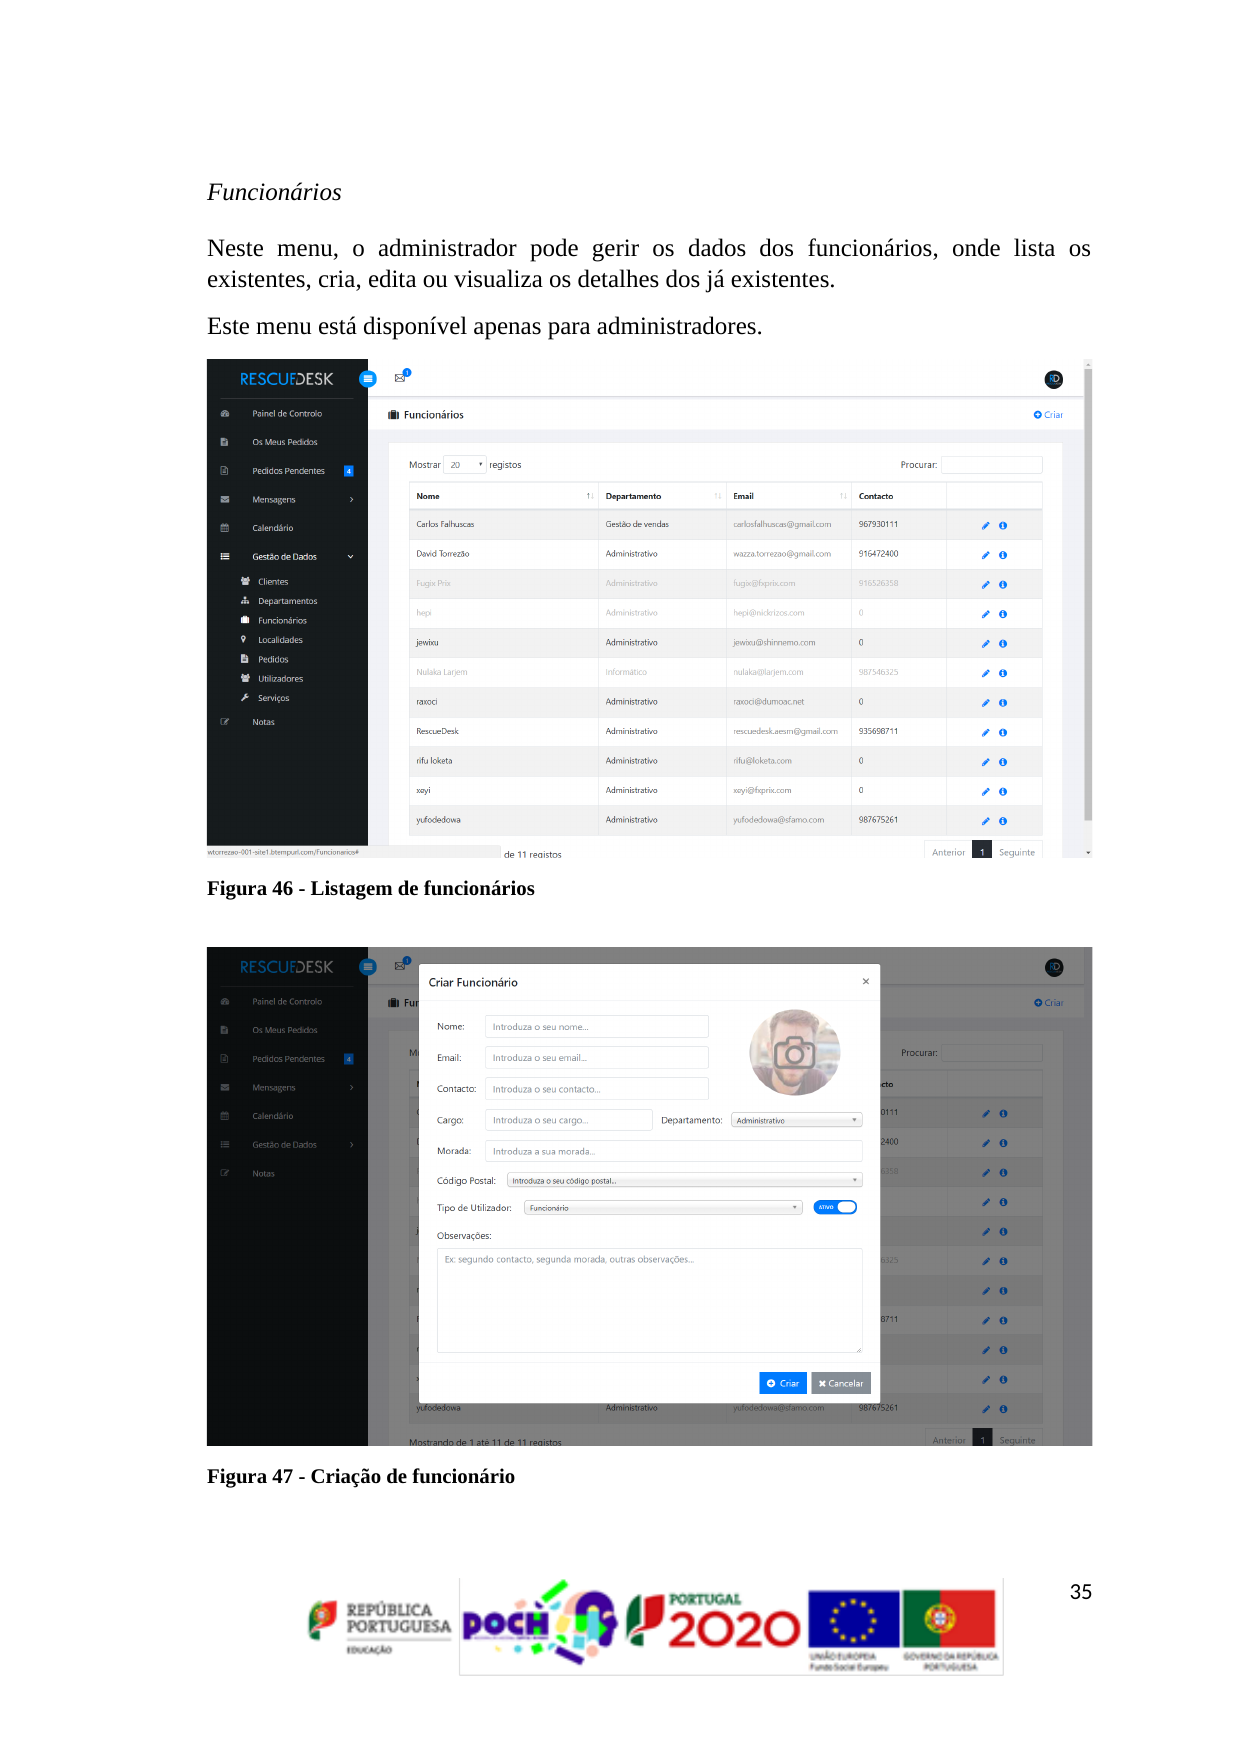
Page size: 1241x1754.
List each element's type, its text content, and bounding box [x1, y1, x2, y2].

text Figura 46 - Listagem de funcionários [207, 876, 1092, 900]
picture [295, 1578, 1006, 1678]
picture [206, 359, 1093, 858]
subtitle Funcionários [207, 177, 1092, 205]
picture [206, 947, 1093, 1446]
text Este menu está disponível apenas para administradores. [207, 311, 1092, 340]
text Neste menu, o administrador pode gerir os dados dos funcionários, onde lista os existentes, cria, edita ou visualiza os detalhes dos já existentes. [207, 233, 1092, 292]
text Figura 47 - Criação de funcionário [207, 1464, 1092, 1488]
